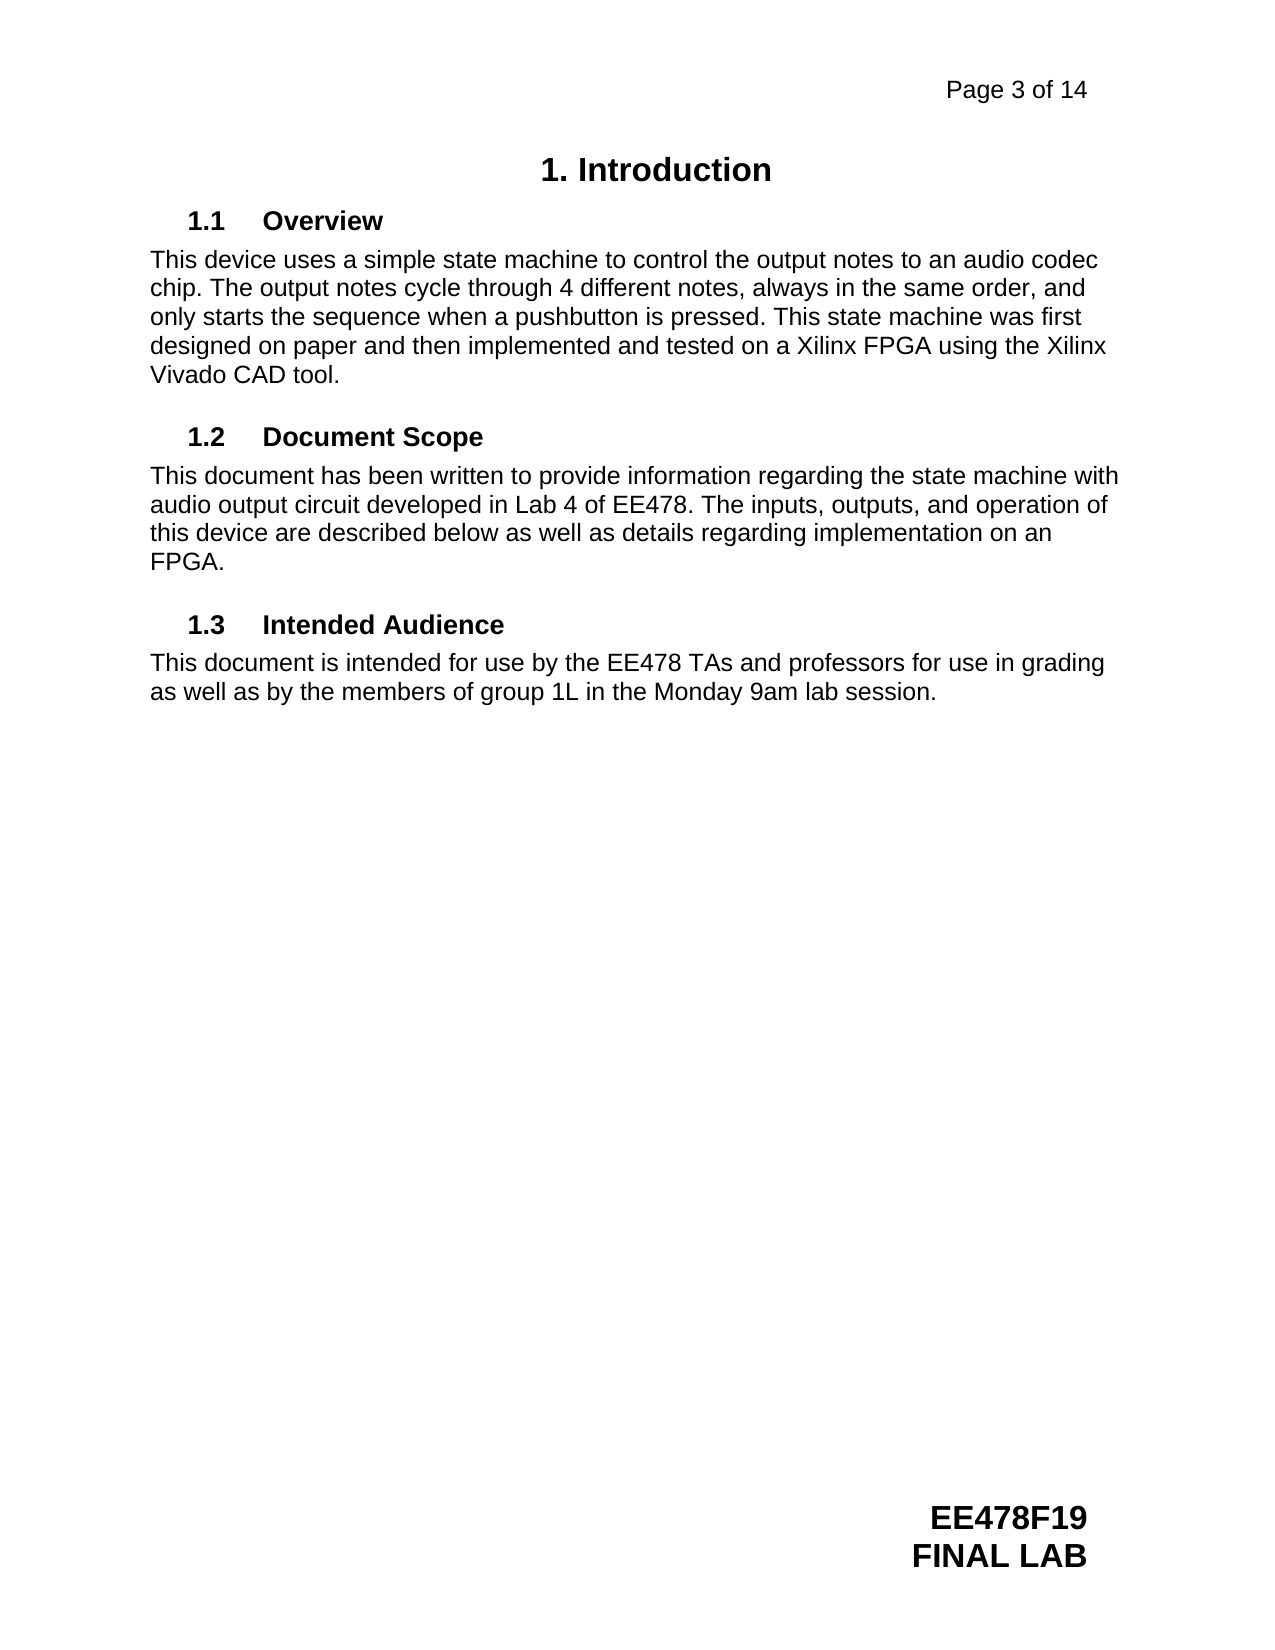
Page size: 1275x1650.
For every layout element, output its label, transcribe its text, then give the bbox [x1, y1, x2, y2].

text This device uses a simple state machine to control the output notes to an audio codec chip. The output notes cycle through 4 different notes, always in the same order, and only starts the sequence when a pushbutton is pressed. This state machine was first designed on paper and then implemented and tested on a Xilinx FPGA using the Xilinx Vivado CAD tool. [150, 245, 1125, 388]
subtitle Intended Audience [187, 609, 1125, 640]
subtitle Overview [187, 205, 1125, 236]
subtitle Document Scope [187, 421, 1125, 453]
subtitle Introduction [187, 150, 1125, 188]
text This document is intended for use by the EE478 TAs and professors for use in grading as well as by the members of group 1L in the Monday 9am lab session. [150, 648, 1125, 706]
text This document has been written to provide information regarding the state machine with audio output circuit developed in Lab 4 of EE478. The inputs, outputs, and operation of this device are described below as well as details regarding implementation on an FPGA. [150, 461, 1125, 576]
